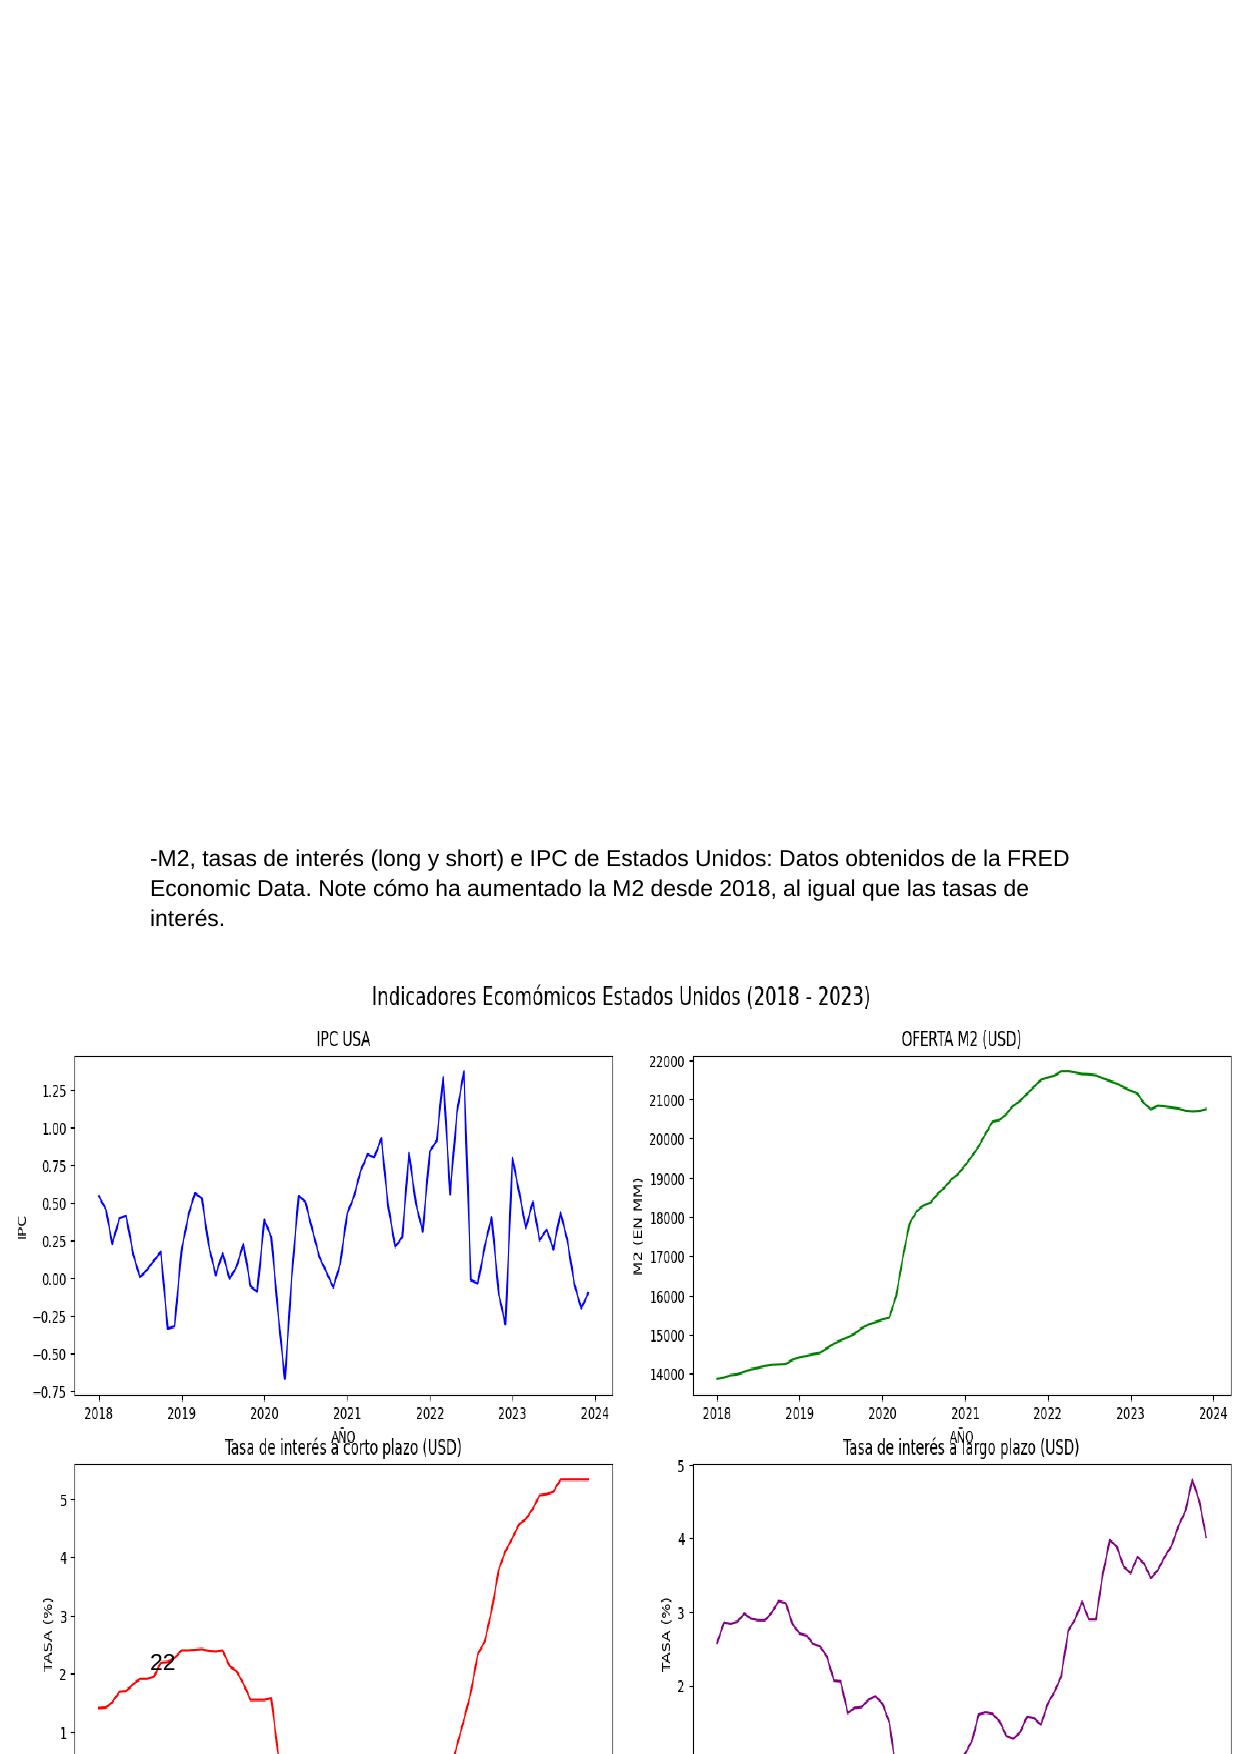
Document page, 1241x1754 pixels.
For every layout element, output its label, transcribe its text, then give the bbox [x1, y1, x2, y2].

picture [0, 968, 1241, 1754]
text -M2, tasas de interés (long y short) e IPC de Estados Unidos: Datos obtenidos de la FRED Economic Data. Note cómo ha aumentado la M2 desde 2018, al igual que las tasas de interés. [150, 845, 1090, 932]
